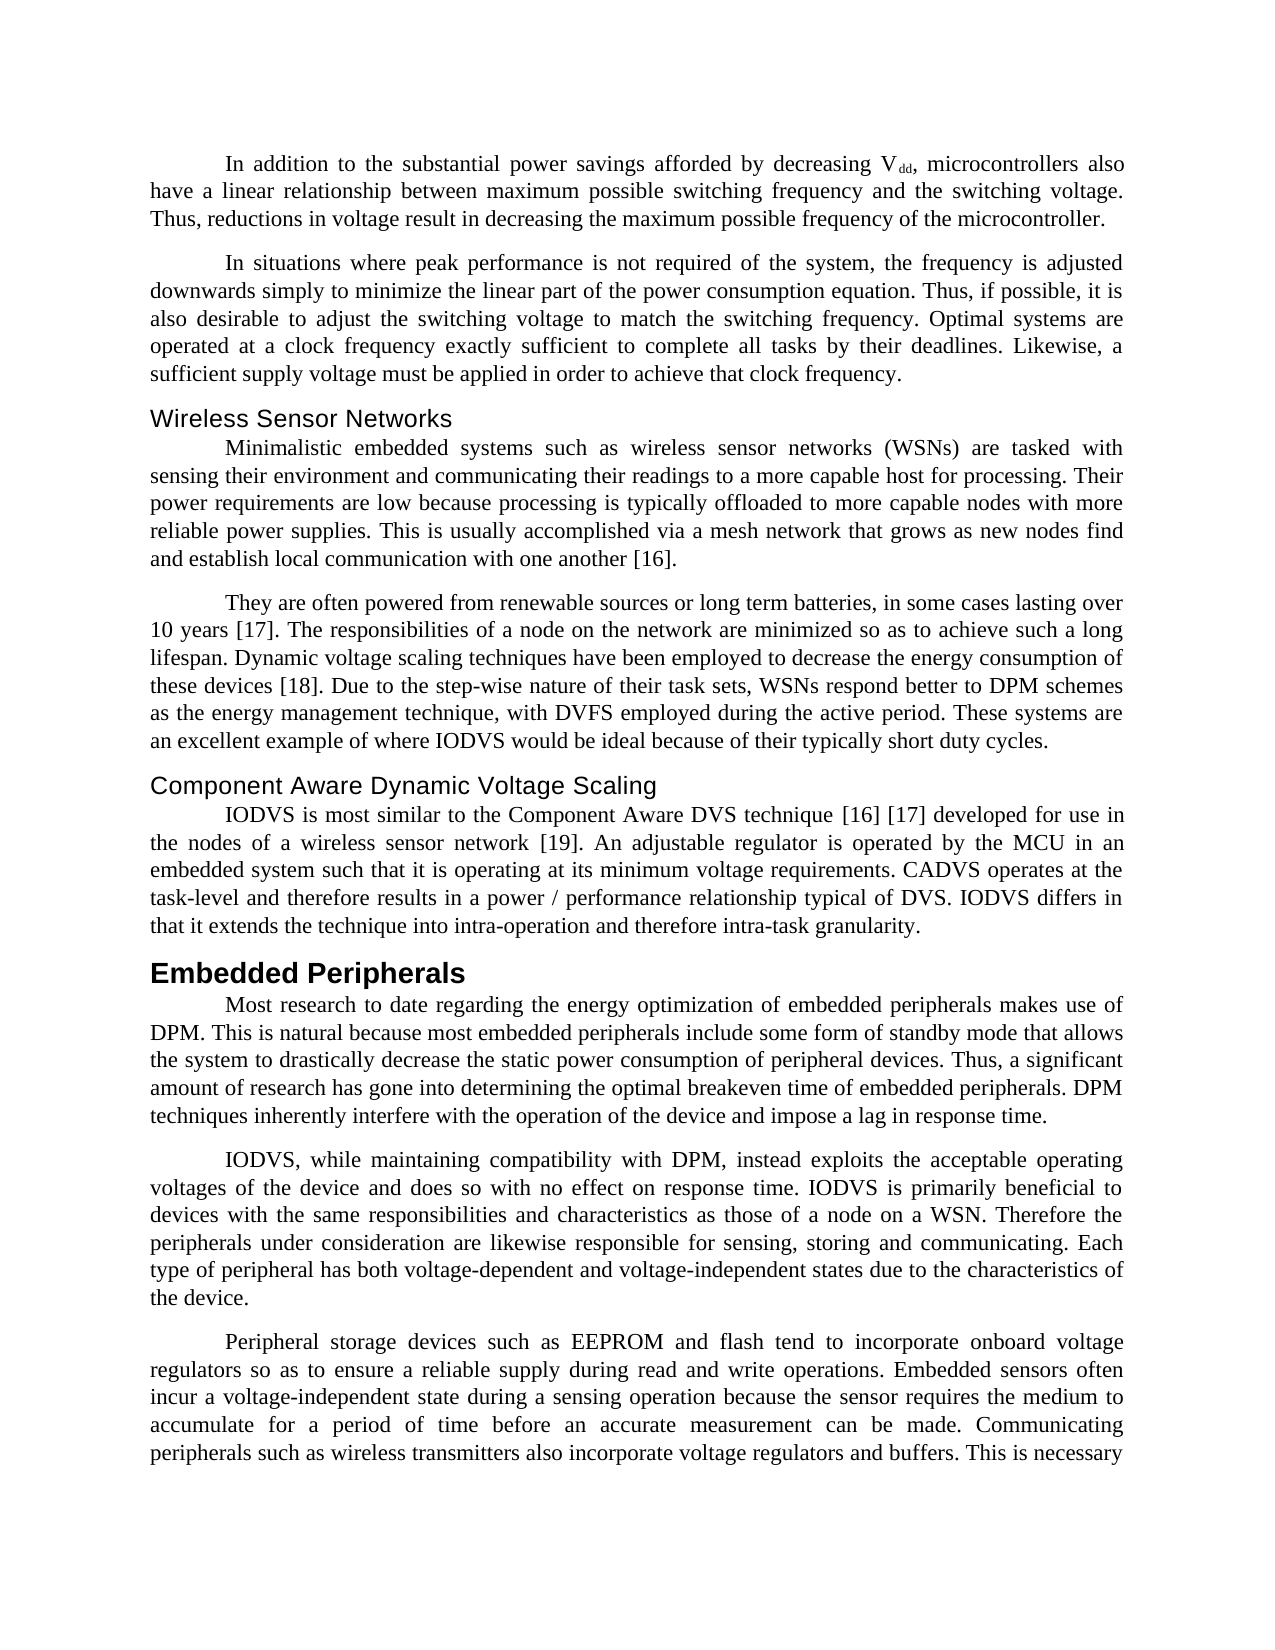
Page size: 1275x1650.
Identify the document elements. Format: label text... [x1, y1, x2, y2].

text IODVS is most similar to the Component Aware DVS technique developed for use in the nodes of a wireless sensor network. An adjustable regulator is operated by the MCU in an embedded system such that it is operating at its minimum voltage requirements. CADVS operates at the task-level and therefore results in a power / performance relationship typical of DVS. IODVS differs in that it extends the technique into intra-operation and therefore intra-task granularity. [150, 801, 1125, 938]
text IODVS, while maintaining compatibility with DPM, instead exploits the acceptable operating voltages of the device and does so with no effect on response time. IODVS is primarily beneficial to devices with the same responsibilities and characteristics as those of a node on a WSN. Therefore the peripherals under consideration are likewise responsible for sensing, storing and communicating. Each type of peripheral has both voltage-dependent and voltage-independent states due to the characteristics of the device. [150, 1146, 1125, 1310]
text Minimalistic embedded systems such as wireless sensor networks (WSNs) are tasked with sensing their environment and communicating their readings to a more capable host for processing. Their power requirements are low because processing is typically offloaded to more capable nodes with more reliable power supplies. This is usually accomplished via a mesh network that grows as new nodes find and establish local communication with one another. [150, 434, 1125, 571]
subtitle Wireless Sensor Networks [150, 404, 1125, 433]
text In addition to the substantial power savings afforded by decreasing Vdd, microcontrollers also have a linear relationship between maximum possible switching frequency and the switching voltage. Thus, reductions in voltage result in decreasing the maximum possible frequency of the microcontroller. [150, 150, 1125, 232]
subtitle Embedded Peripherals [150, 956, 1125, 989]
text In situations where peak performance is not required of the system, the frequency is adjusted downwards simply to minimize the linear part of the power consumption equation. Thus, if possible, it is also desirable to adjust the switching voltage to match the switching frequency. Optimal systems are operated at a clock frequency exactly sufficient to complete all tasks by their deadlines. Likewise, a sufficient supply voltage must be applied in order to achieve that clock frequency. [150, 249, 1125, 386]
text They are often powered from renewable sources or long term batteries, in some cases lasting over 10 years. The responsibilities of a node on the network are minimized so as to achieve such a long lifespan. Dynamic voltage scaling techniques have been employed to decrease the energy consumption of these devices. Due to the step-wise nature of their task sets, WSNs respond better to DPM schemes as the energy management technique, with DVFS employed during the active period. These systems are an excellent example of where IODVS would be ideal because of their typically short duty cycles. [150, 589, 1125, 753]
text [150, 1328, 1125, 1465]
subtitle Component Aware Dynamic Voltage Scaling [150, 771, 1125, 800]
text Most research to date regarding the energy optimization of embedded peripherals makes use of DPM. This is natural because most embedded peripherals include some form of standby mode that allows the system to drastically decrease the static power consumption of peripheral devices. Thus, a significant amount of research has gone into determining the optimal breakeven time of embedded peripherals. DPM techniques inherently interfere with the operation of the device and impose a lag in response time. [150, 991, 1125, 1128]
